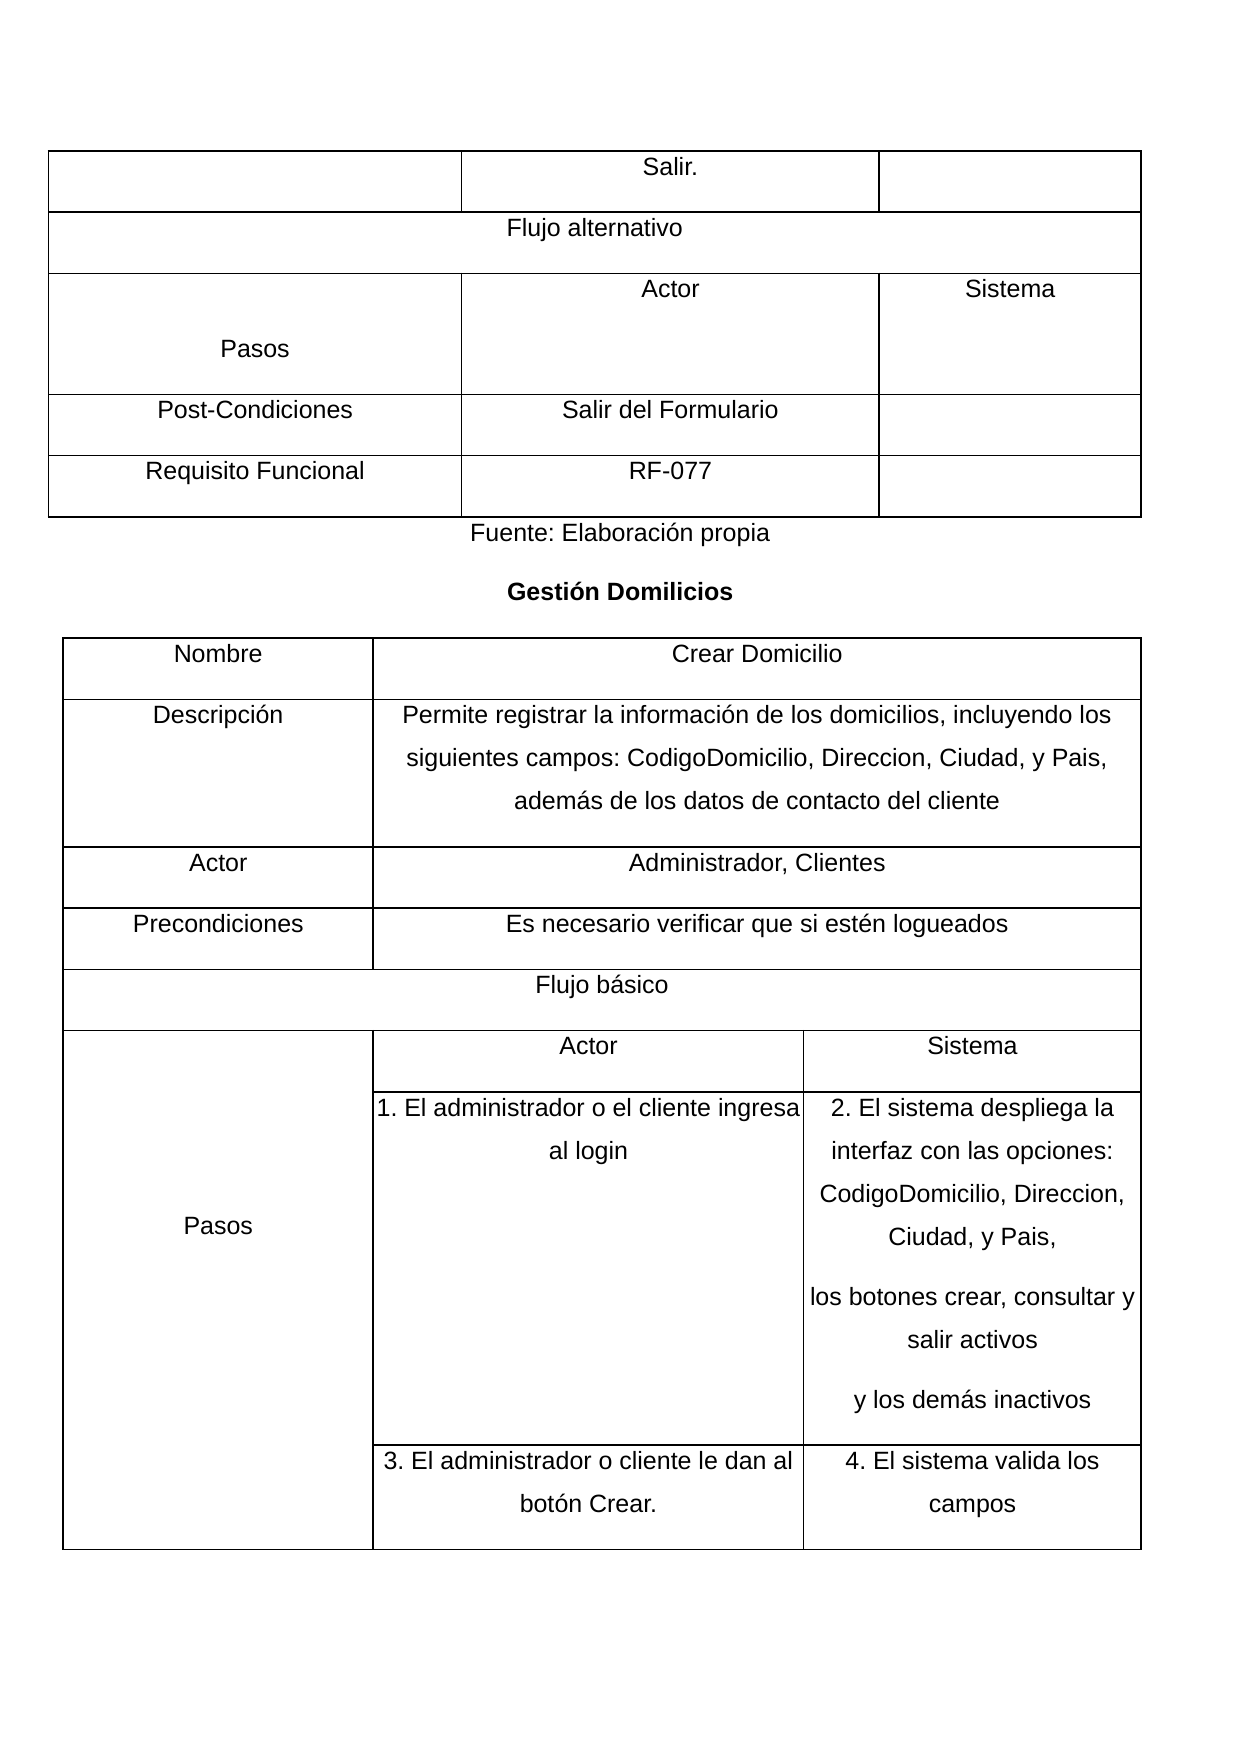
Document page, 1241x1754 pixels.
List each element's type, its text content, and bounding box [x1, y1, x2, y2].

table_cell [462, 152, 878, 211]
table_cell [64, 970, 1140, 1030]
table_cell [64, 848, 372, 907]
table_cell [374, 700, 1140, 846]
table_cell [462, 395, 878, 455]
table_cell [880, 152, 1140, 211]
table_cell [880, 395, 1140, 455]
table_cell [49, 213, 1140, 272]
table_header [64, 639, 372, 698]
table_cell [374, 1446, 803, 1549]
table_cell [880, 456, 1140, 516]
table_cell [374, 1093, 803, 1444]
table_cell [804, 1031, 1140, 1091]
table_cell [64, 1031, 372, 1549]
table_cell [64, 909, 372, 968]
text Gestión Domilicios [150, 577, 1090, 606]
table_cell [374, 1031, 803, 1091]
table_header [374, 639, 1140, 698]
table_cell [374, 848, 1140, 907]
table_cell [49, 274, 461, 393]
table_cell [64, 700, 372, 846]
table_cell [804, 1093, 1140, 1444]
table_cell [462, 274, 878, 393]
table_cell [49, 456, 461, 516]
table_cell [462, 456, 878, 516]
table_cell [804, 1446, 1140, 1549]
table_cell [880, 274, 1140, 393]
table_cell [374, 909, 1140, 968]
text Fuente: Elaboración propia [150, 518, 1090, 546]
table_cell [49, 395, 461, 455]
